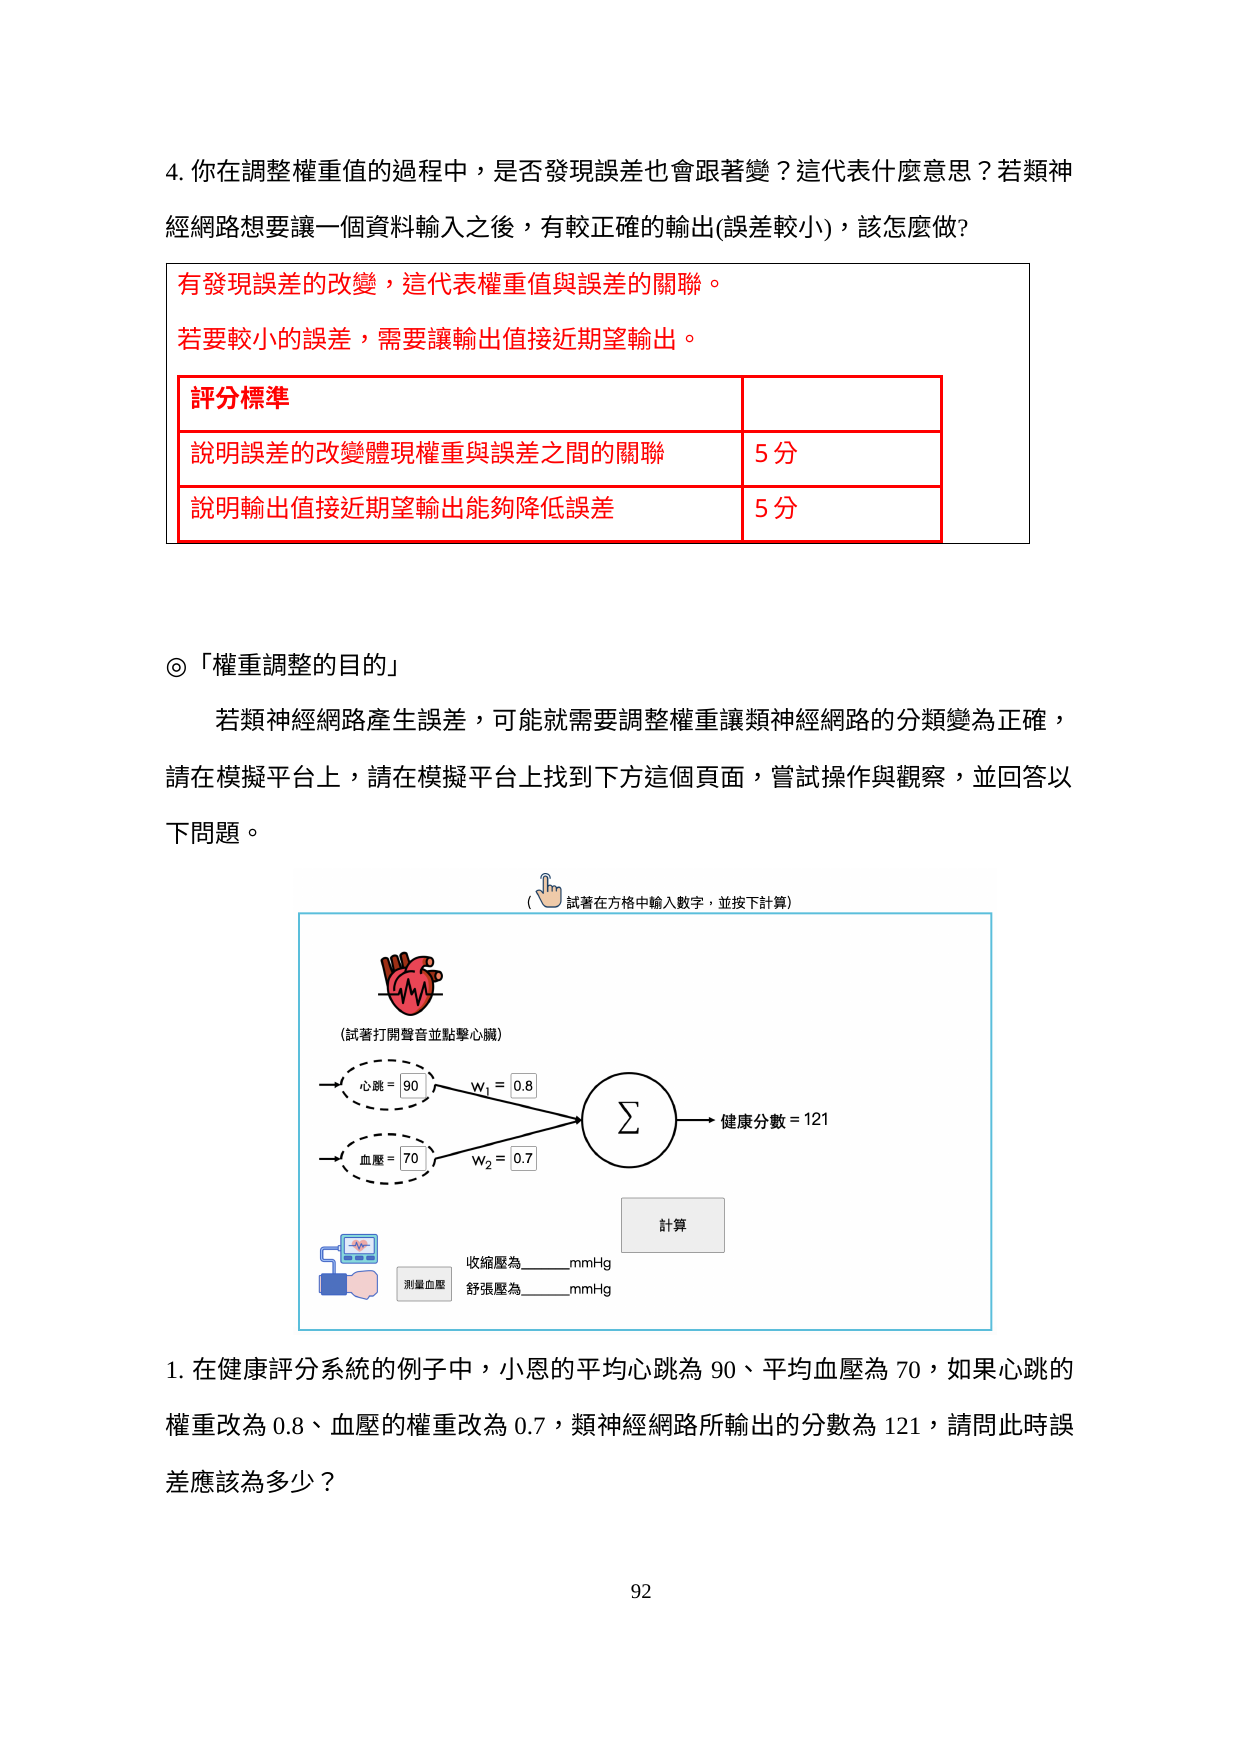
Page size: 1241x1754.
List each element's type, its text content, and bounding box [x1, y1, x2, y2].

picture [293, 868, 997, 1335]
text 4. 你在調整權重值的過程中，是否發現誤差也會跟著變？這代表什麼意思？若類神經網路想要讓一個資料輸入之後，有較正確的輸出(誤差較小)，該怎麼做? [165, 151, 1075, 244]
text ◎「權重調整的目的」 [165, 646, 1075, 682]
text 若類神經網路產生誤差，可能就需要調整權重讓類神經網路的分類變為正確，請在模擬平台上，請在模擬平台上找到下方這個頁面，嘗試操作與觀察，並回答以下問題。 [165, 700, 1075, 850]
table_header 有發現誤差的改變，這代表權重值與誤差的關聯。 若要較小的誤差，需要讓輸出值接近期望輸出。 [167, 264, 1029, 543]
text 1. 在健康評分系統的例子中，小恩的平均心跳為90、平均血壓為70，如果心跳的權重改為0.8、血壓的權重改為0.7，類神經網路所輸出的分數為121，請問此時誤差應該為多少？ [165, 1349, 1075, 1499]
